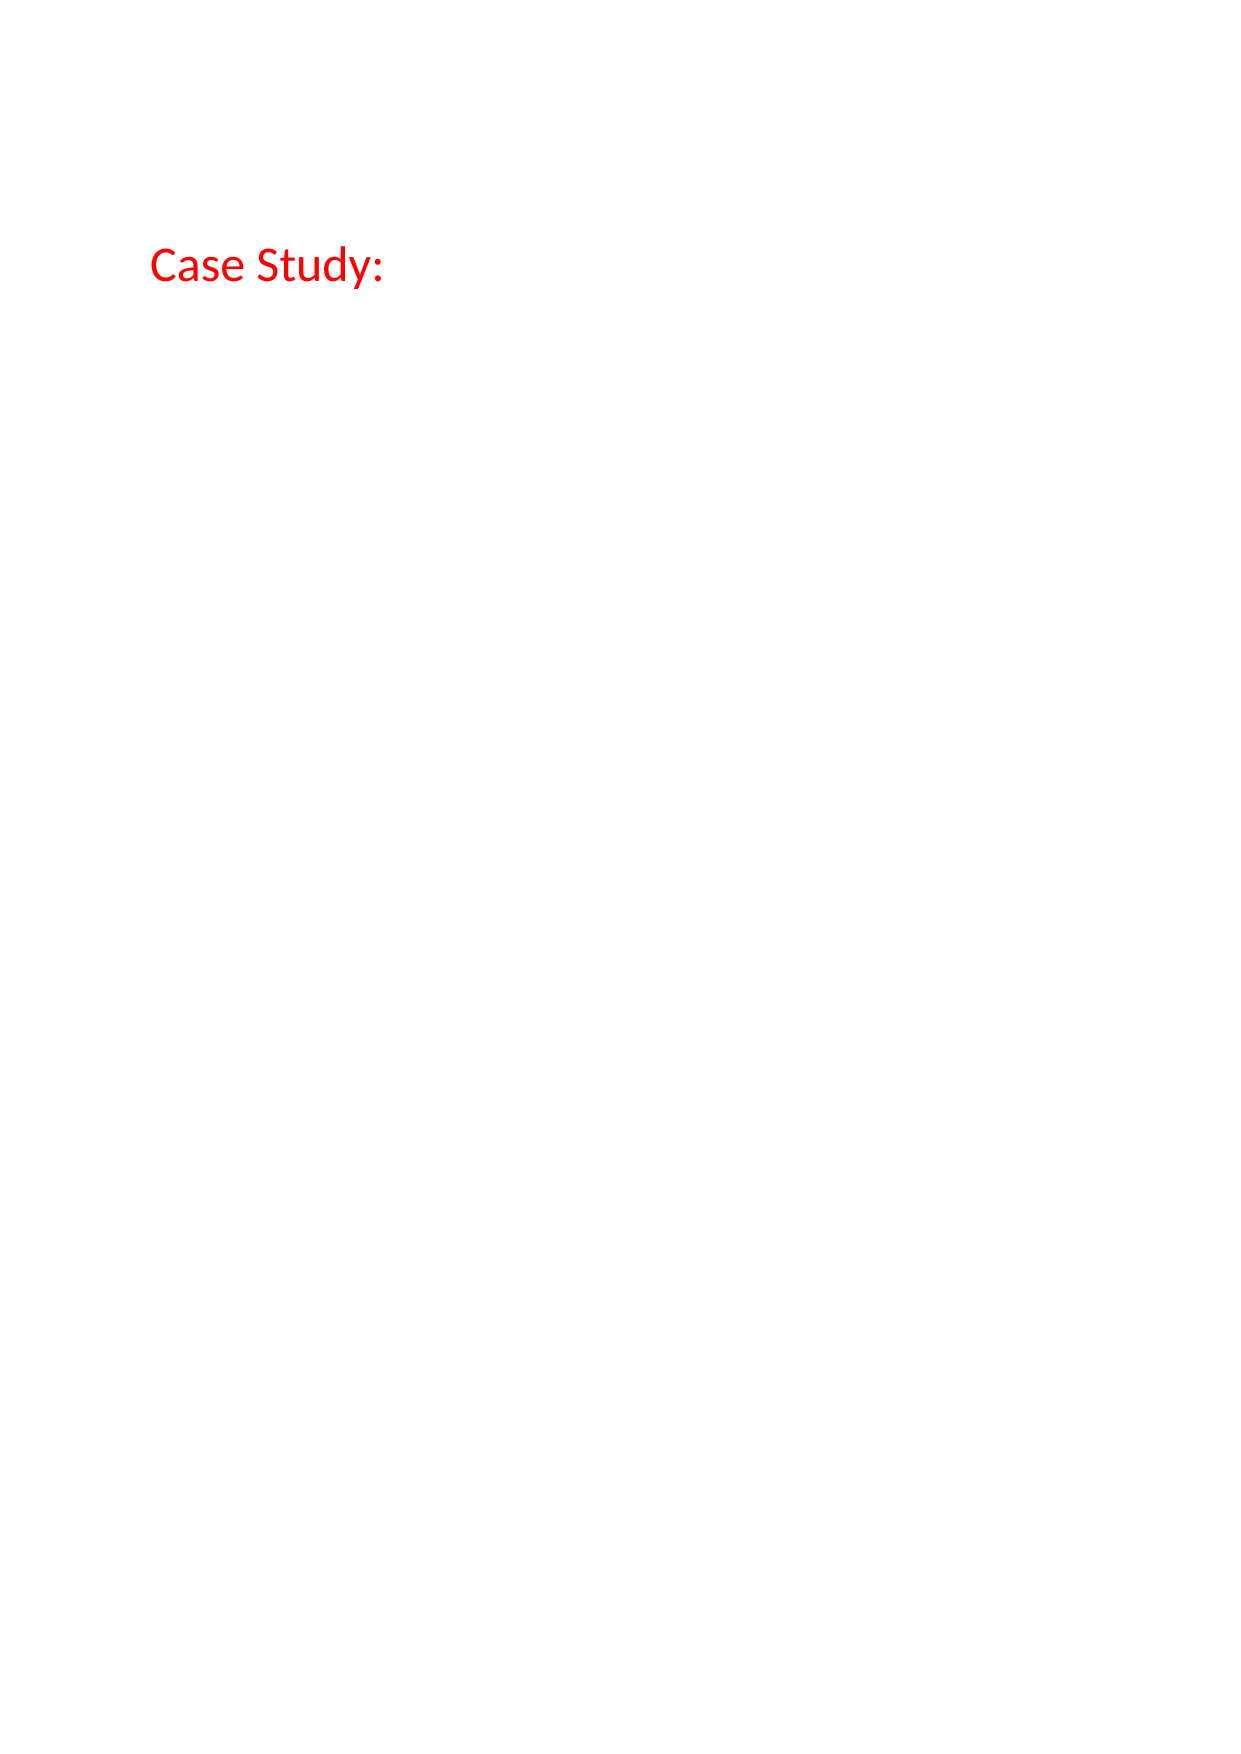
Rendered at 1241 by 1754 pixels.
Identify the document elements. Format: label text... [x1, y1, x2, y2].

text Case Study: [150, 232, 1090, 293]
